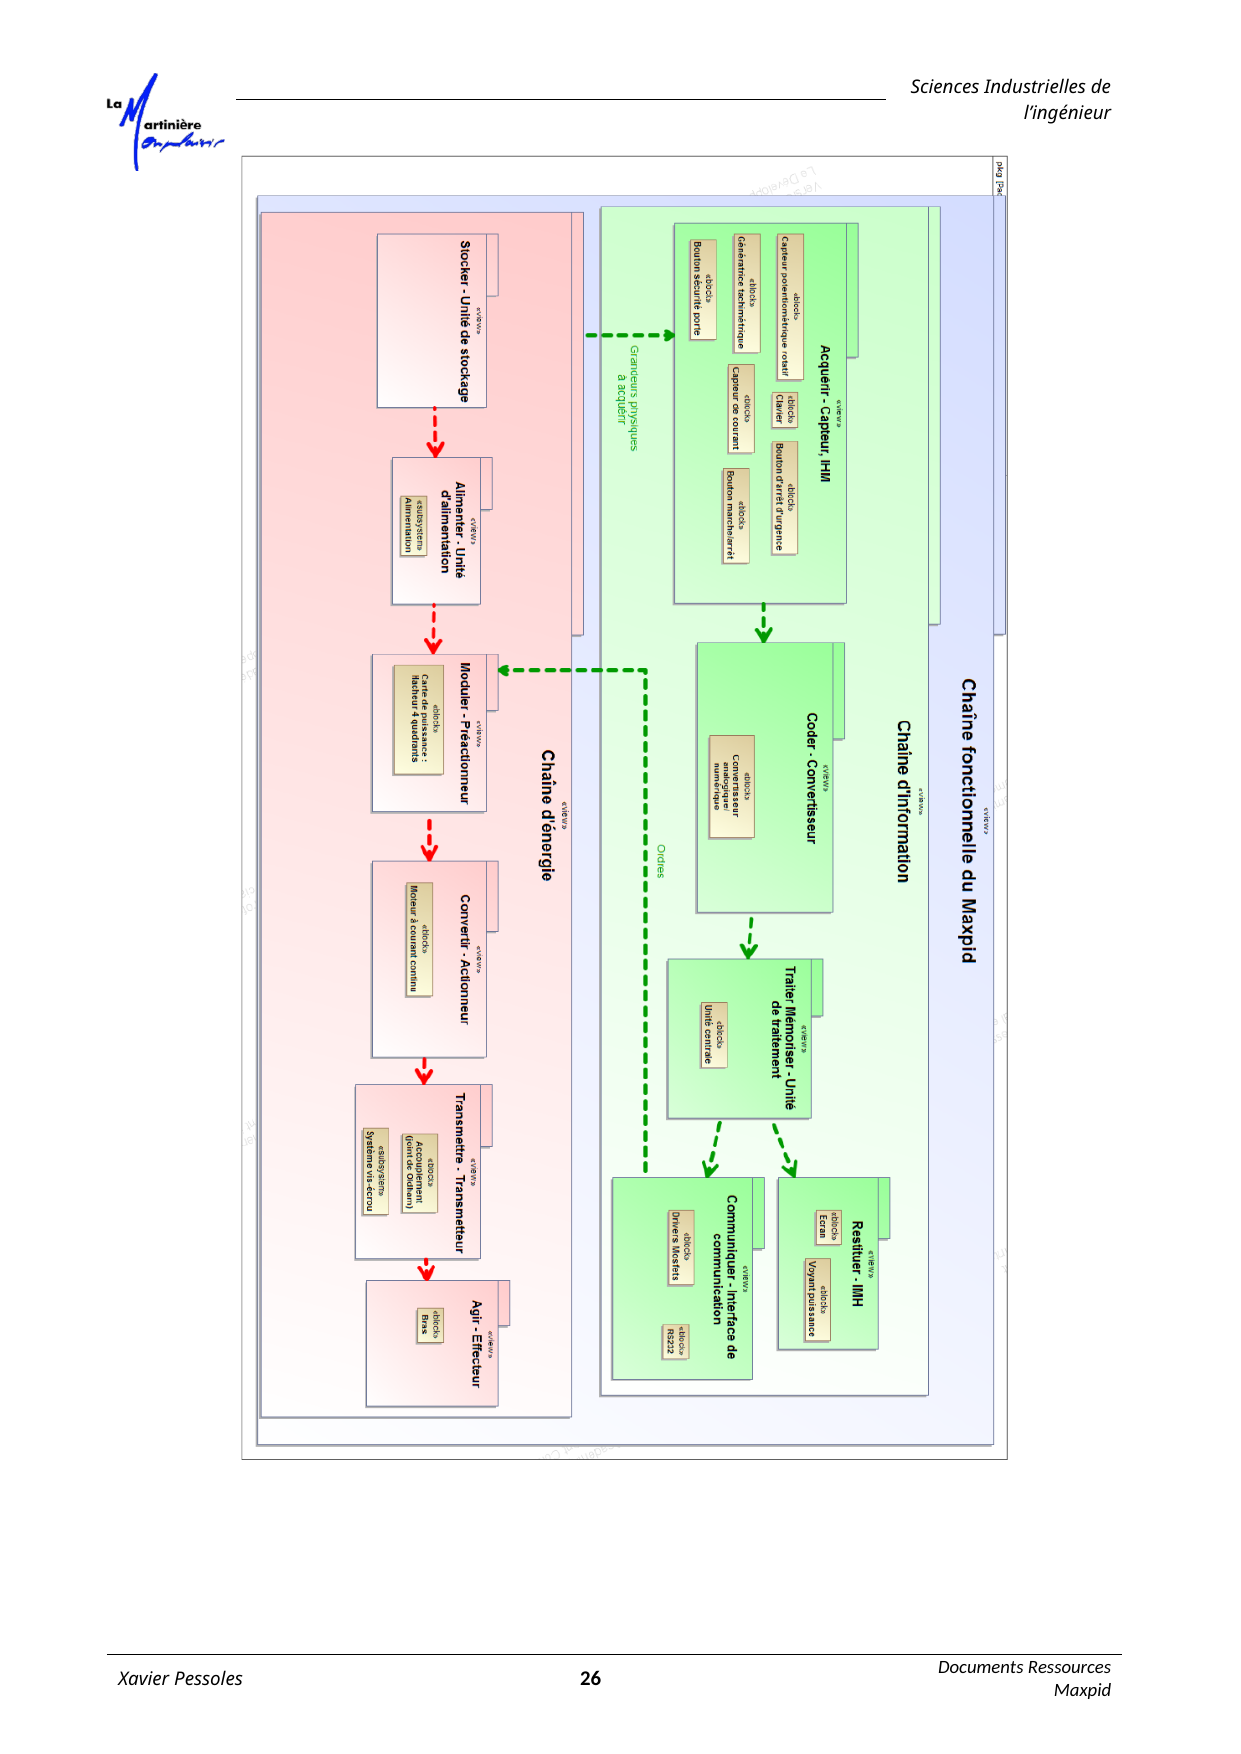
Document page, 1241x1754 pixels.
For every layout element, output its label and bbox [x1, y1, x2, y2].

picture [231, 153, 1010, 1469]
picture [106, 73, 225, 171]
